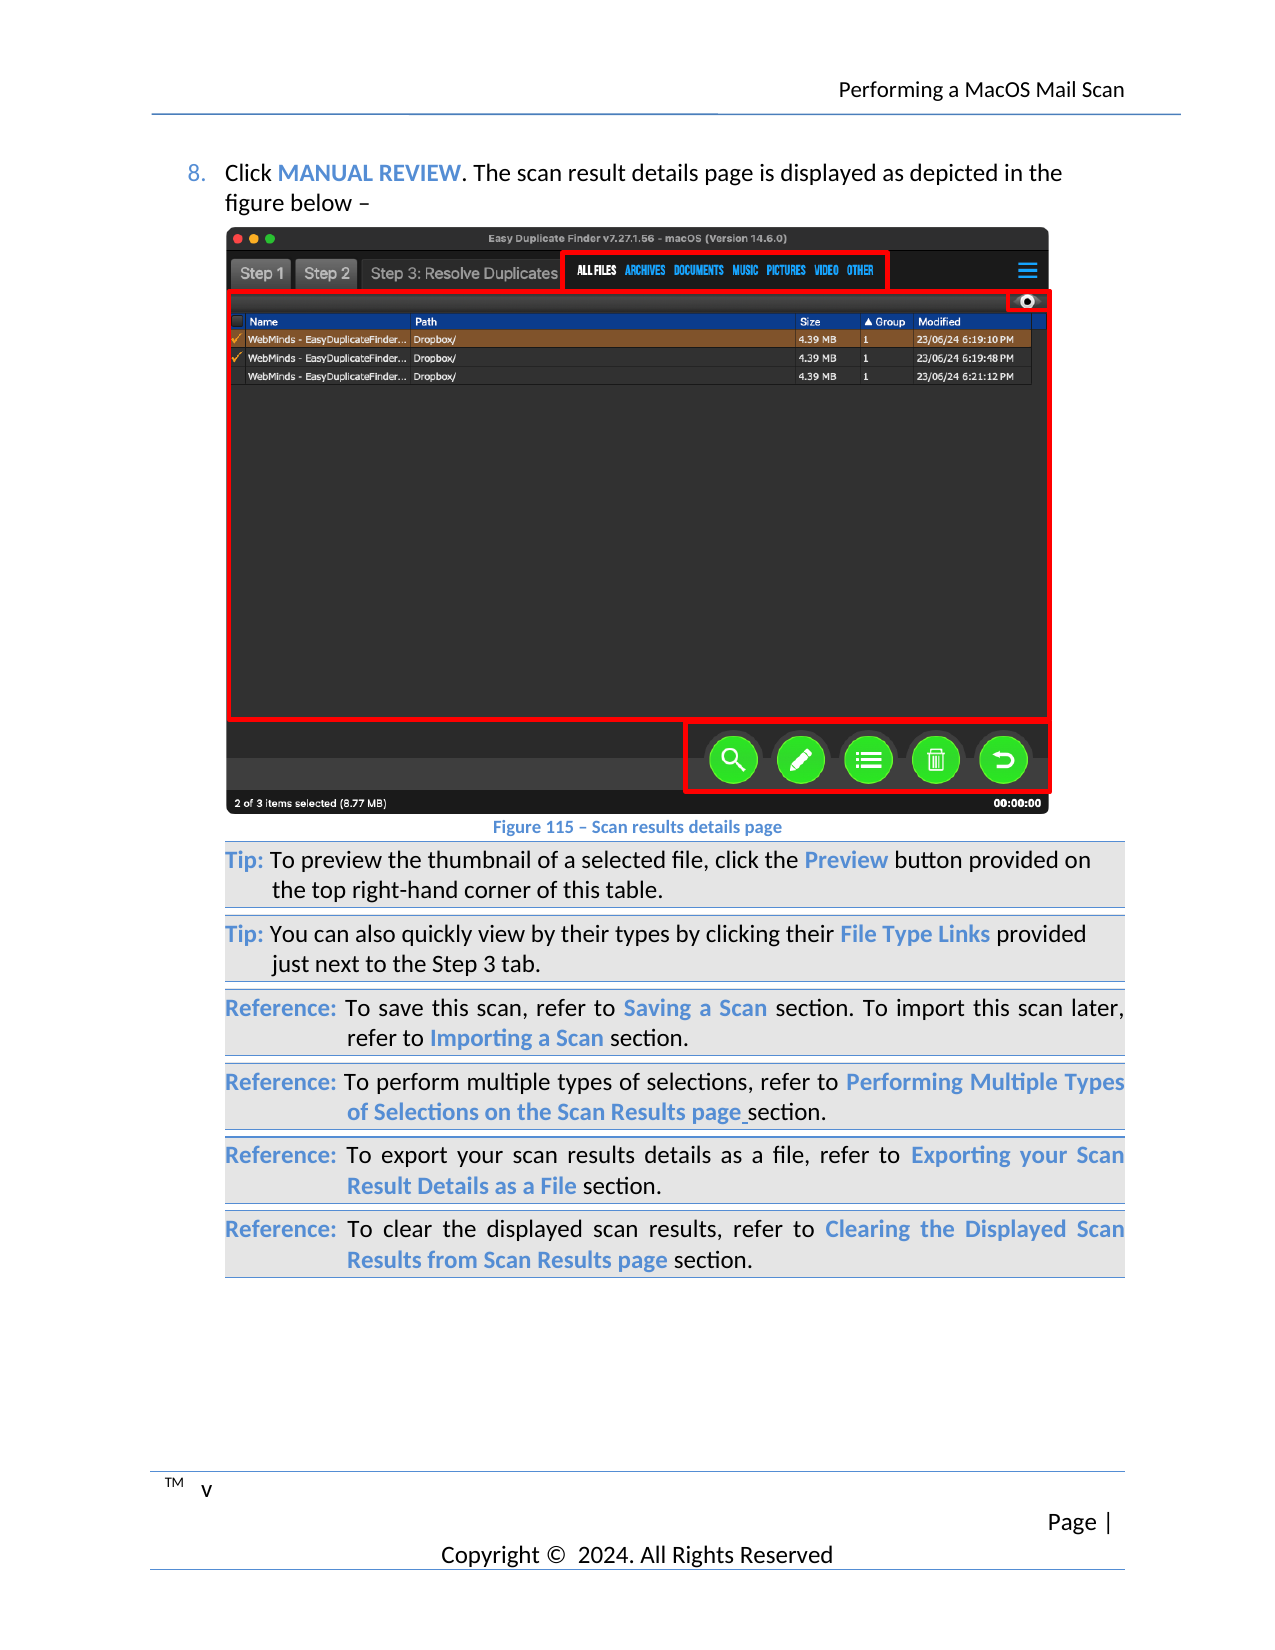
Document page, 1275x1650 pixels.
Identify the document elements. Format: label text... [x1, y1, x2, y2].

text Tip: To preview the thumbnail of a selected file, click the Preview button provided on the top right-hand corner of this table. [225, 842, 1125, 907]
picture [688, 724, 1048, 789]
picture [565, 255, 885, 289]
text Reference: To save this scan, refer to Saving a Scan section. To import this scan later, refer to Importing a Scan section. [225, 990, 1125, 1055]
picture [1010, 294, 1047, 308]
text Reference: To clear the displayed scan results, refer to Clearing the Displayed Scan Results from Scan Results page section. [225, 1211, 1125, 1277]
picture [226, 227, 1049, 814]
list Click MANUAL REVIEW. The scan result details page is displayed as depicted in the figure below – [187, 157, 1125, 218]
picture [231, 294, 1047, 717]
text Reference: To perform multiple types of selections, refer to Performing Multiple Types of Selections on the Scan Results page section. [225, 1064, 1125, 1129]
text Reference: To export your scan results details as a file, refer to Exporting your Scan Result Details as a File section. [225, 1138, 1125, 1203]
text Tip: You can also quickly view by their types by clicking their File Type Links provided just next to the Step 3 tab. [225, 916, 1125, 981]
